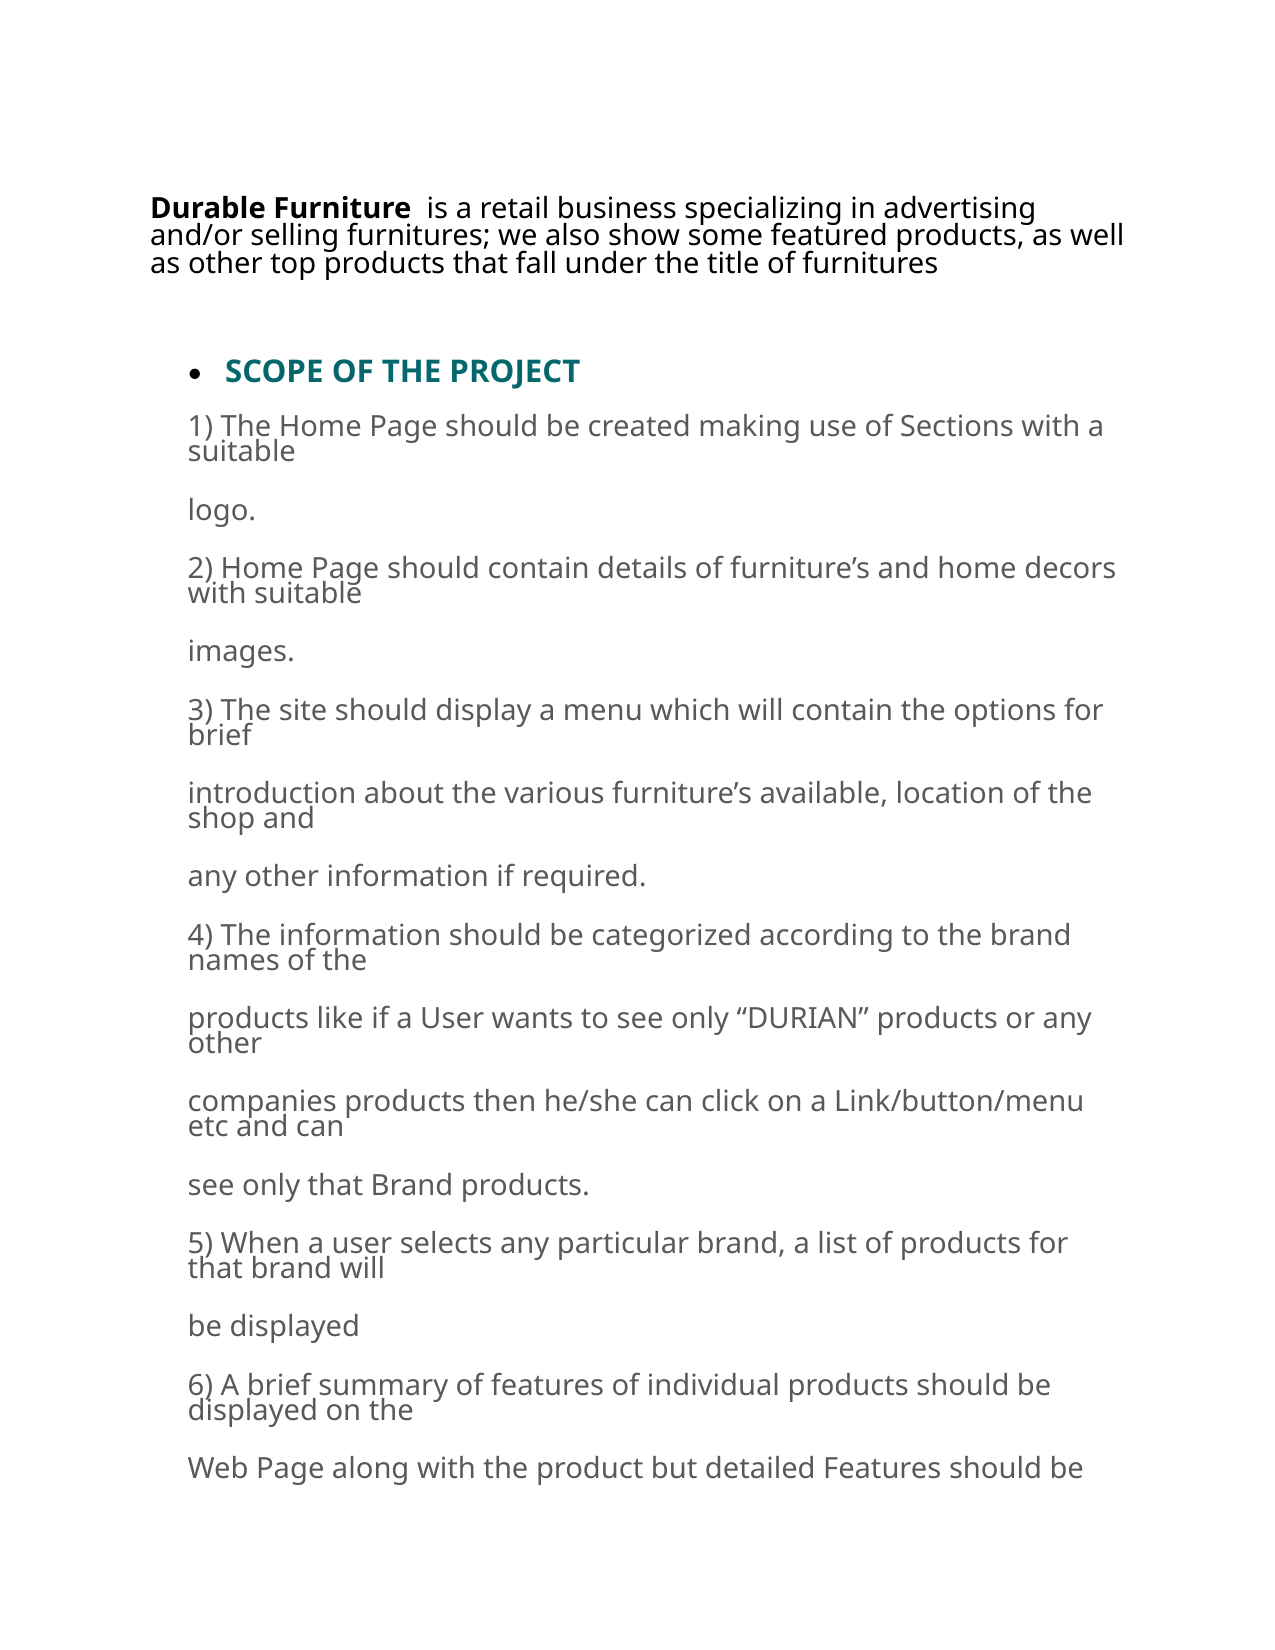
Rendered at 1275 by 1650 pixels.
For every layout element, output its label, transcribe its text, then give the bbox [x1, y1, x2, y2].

text 6) A brief summary of features of individual products should be displayed on the [187, 1375, 1125, 1425]
text 5) When a user selects any particular brand, a list of products for that brand will [187, 1233, 1125, 1283]
text images. [187, 642, 1125, 667]
text products like if a User wants to see only “DURIAN” products or any other [187, 1008, 1125, 1058]
text companies products then he/she can click on a Link/button/menu etc and can [187, 1092, 1125, 1142]
text see only that Brand products. [187, 1175, 1125, 1200]
text 4) The information should be categorized according to the brand names of the [187, 925, 1125, 975]
text logo. [187, 500, 1125, 525]
text be displayed [187, 1317, 1125, 1342]
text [187, 1458, 1125, 1483]
text introduction about the various furniture’s available, location of the shop and [187, 783, 1125, 833]
text 2) Home Page should contain details of furniture’s and home decors with suitable [187, 558, 1125, 608]
text 3) The site should display a menu which will contain the options for brief [187, 700, 1125, 750]
list SCOPE OF THE PROJECT [520, 360, 1125, 387]
text 1) The Home Page should be created making use of Sections with a suitable [187, 417, 1125, 467]
text any other information if required. [187, 867, 1125, 892]
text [150, 196, 1125, 279]
list SCOPE OF THE PROJECT [187, 360, 517, 387]
